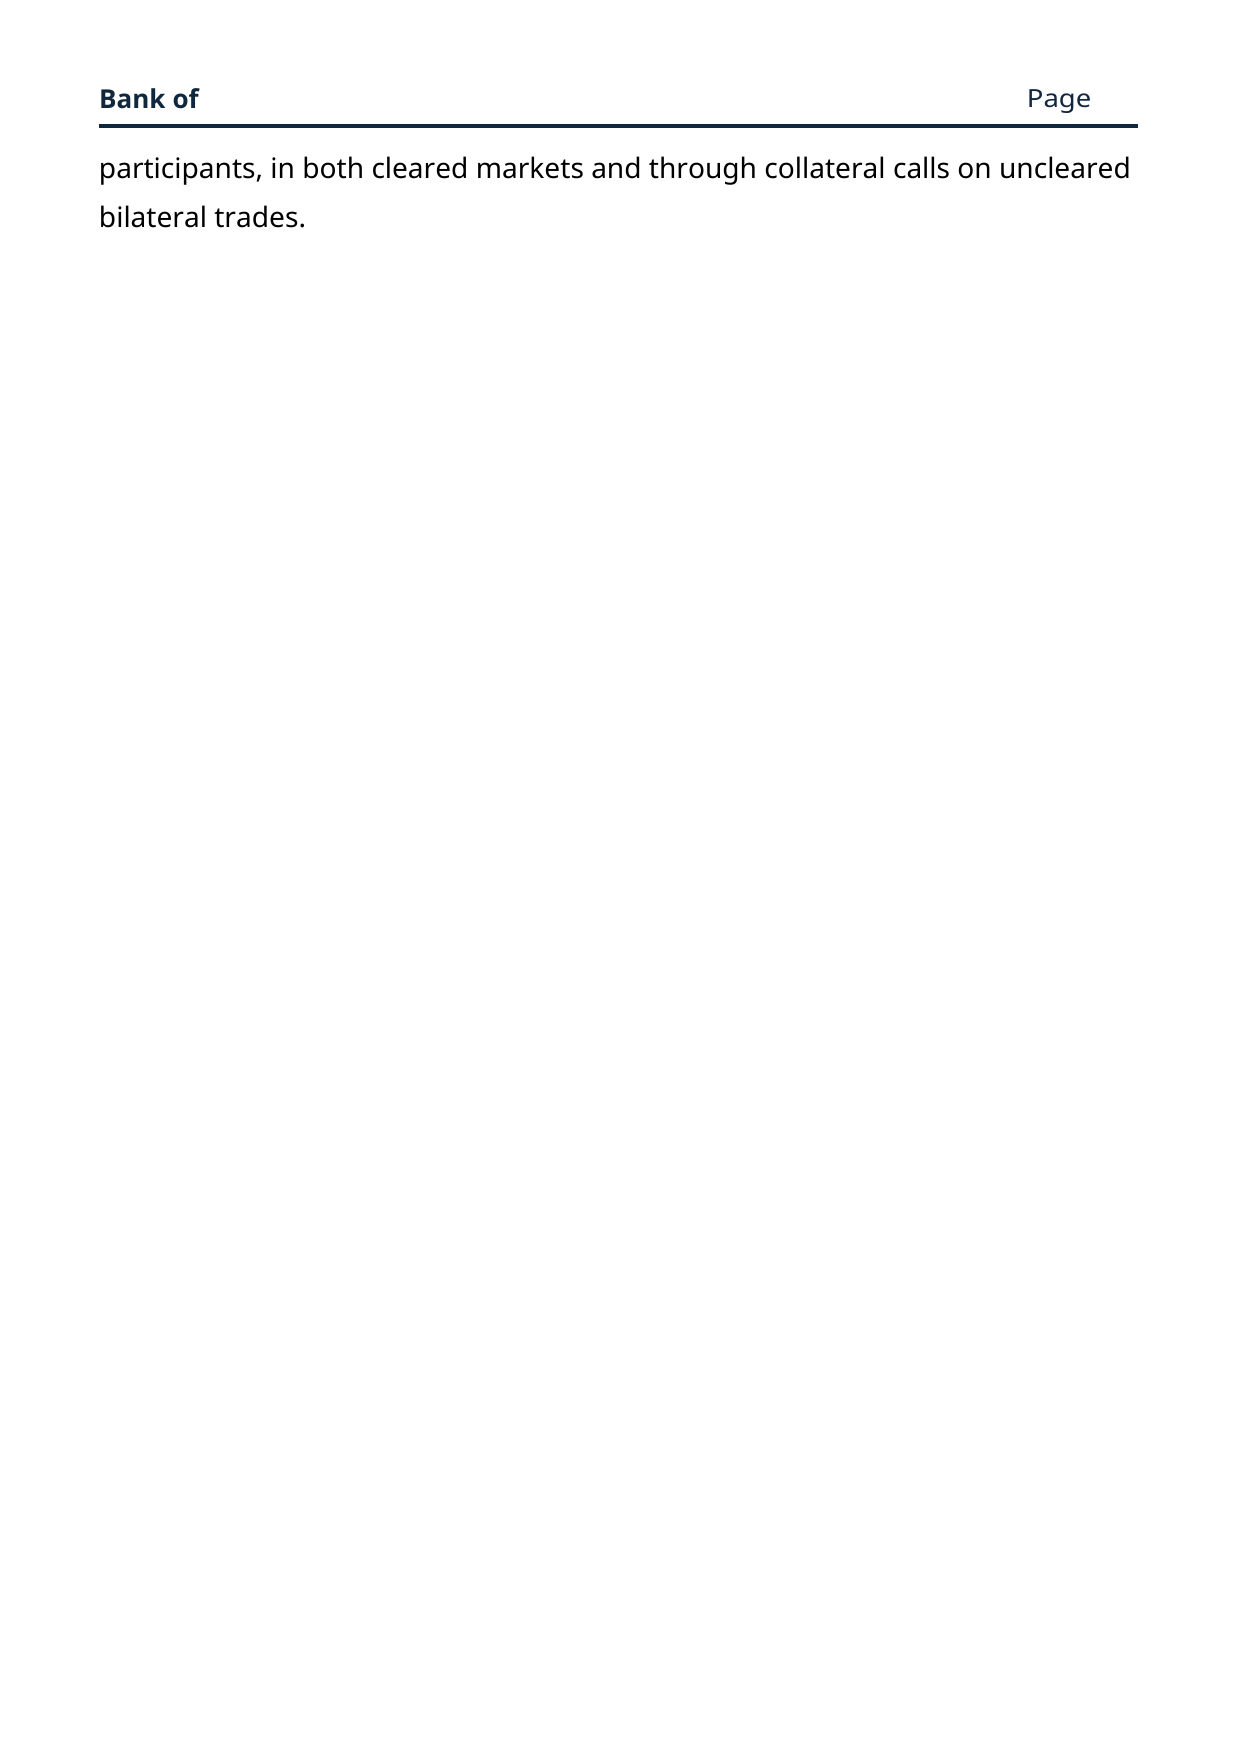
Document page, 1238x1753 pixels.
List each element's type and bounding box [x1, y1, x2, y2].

text [99, 148, 1139, 236]
